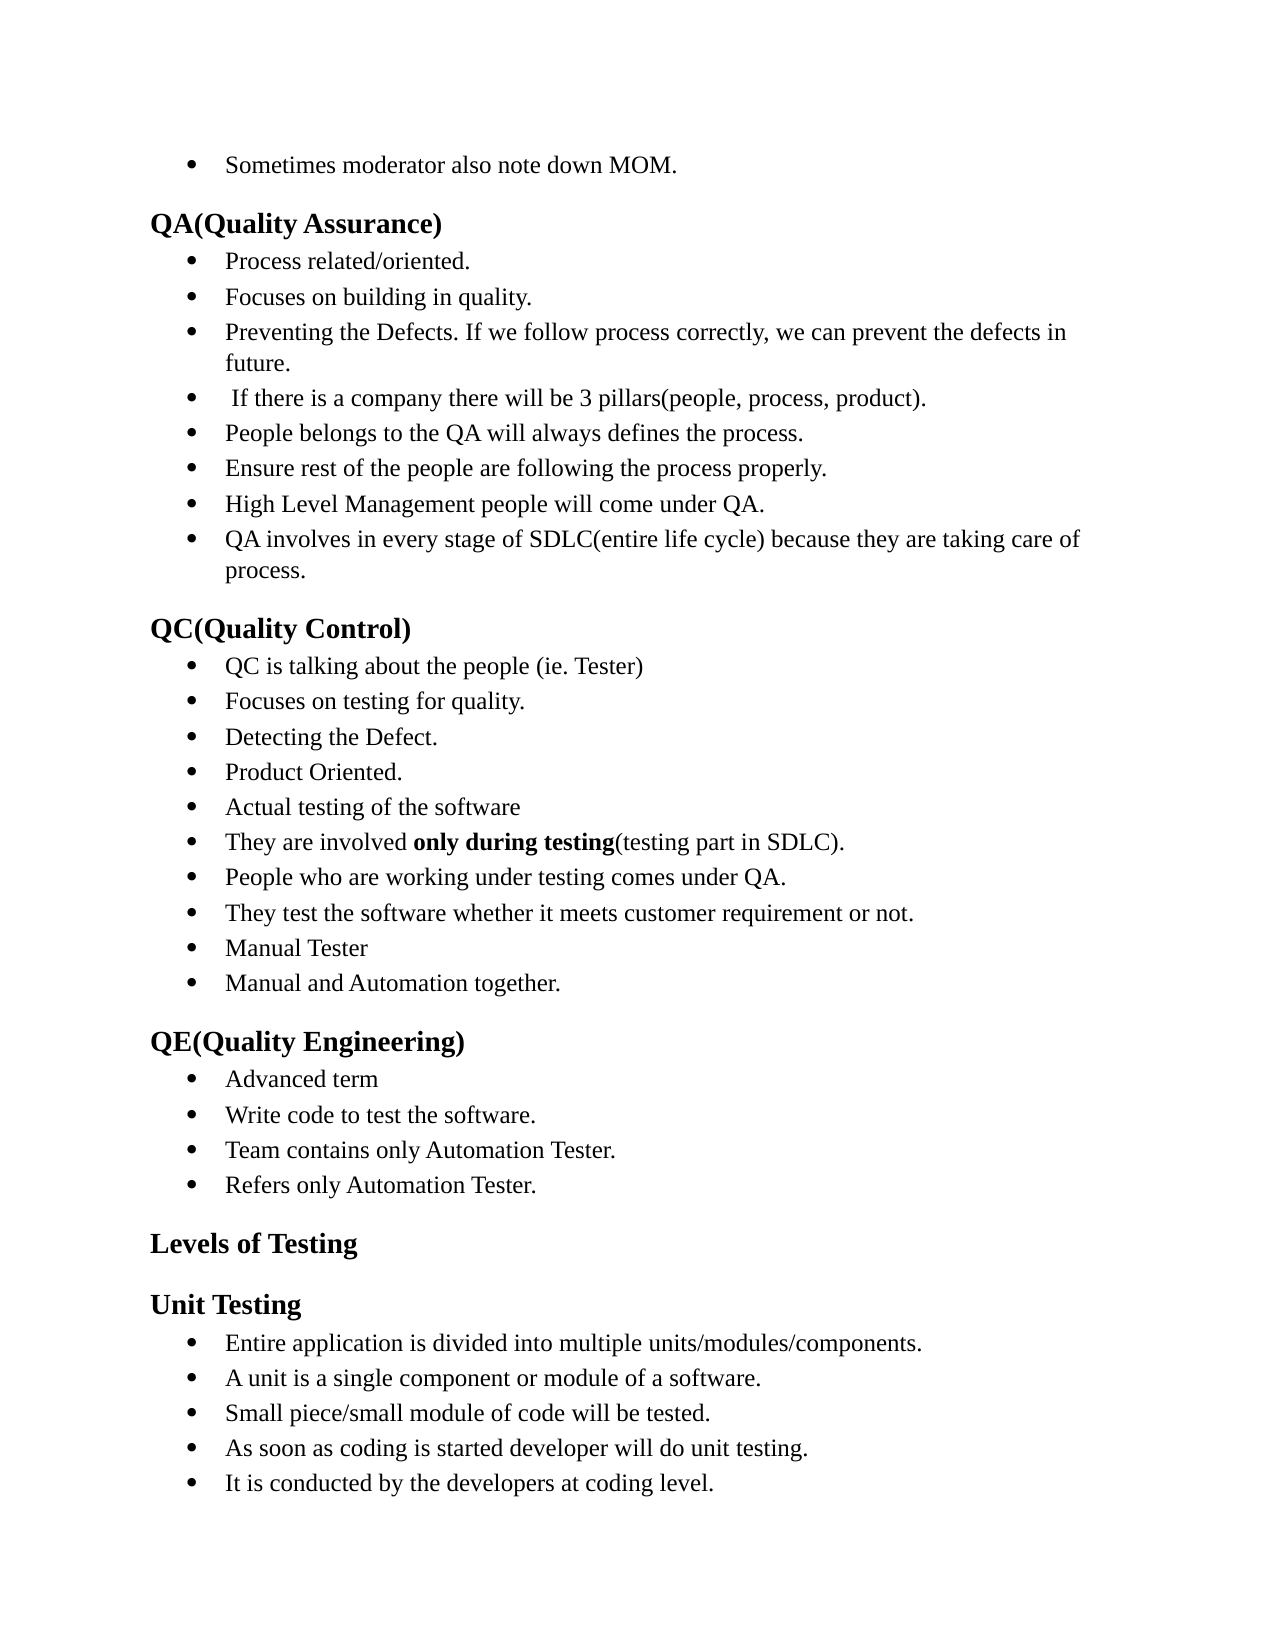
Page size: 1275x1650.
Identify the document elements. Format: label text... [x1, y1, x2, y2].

subtitle Ensure rest of the people are following the process properly. [187, 453, 1125, 482]
subtitle Team contains only Automation Tester. [187, 1135, 1125, 1164]
subtitle Preventing the Defects. If we follow process correctly, we can prevent the defects in future. [187, 317, 1125, 377]
subtitle They test the software whether it meets customer requirement or not. [187, 898, 1125, 926]
subtitle Levels of Testing [150, 1226, 1125, 1260]
subtitle High Level Management people will come under QA. [187, 489, 1125, 517]
subtitle Advanced term [187, 1064, 1125, 1093]
subtitle People belongs to the QA will always defines the process. [187, 418, 1125, 447]
subtitle Entire application is divided into multiple units/modules/components. [187, 1328, 1125, 1356]
subtitle Actual testing of the software [187, 792, 1125, 821]
subtitle If there is a company there will be 3 pillars(people, process, product). [187, 383, 1125, 412]
subtitle Manual and Automation together. [187, 968, 1125, 997]
subtitle Write code to test the software. [187, 1100, 1125, 1128]
subtitle Process related/oriented. [187, 246, 1125, 275]
subtitle Product Oriented. [187, 757, 1125, 786]
subtitle Detecting the Defect. [187, 722, 1125, 750]
subtitle Unit Testing [150, 1287, 1125, 1321]
subtitle QC(Quality Control) [150, 611, 1125, 644]
subtitle Focuses on testing for quality. [187, 686, 1125, 715]
subtitle QA involves in every stage of SDLC(entire life cycle) because they are taking care of process. [187, 524, 1125, 584]
subtitle People who are working under testing comes under QA. [187, 862, 1125, 891]
subtitle As soon as coding is started developer will do unit testing. [187, 1433, 1125, 1462]
subtitle It is conducted by the developers at coding level. [187, 1468, 1125, 1497]
subtitle A unit is a single component or module of a software. [187, 1363, 1125, 1392]
subtitle Refers only Automation Tester. [187, 1170, 1125, 1199]
subtitle QA(Quality Assurance) [150, 206, 1125, 239]
subtitle Focuses on building in quality. [187, 282, 1125, 310]
subtitle Manual Tester [187, 933, 1125, 962]
subtitle They are involved only during testing(testing part in SDLC). [187, 827, 1125, 856]
subtitle QE(Quality Engineering) [150, 1024, 1125, 1058]
subtitle Small piece/small module of code will be tested. [187, 1398, 1125, 1427]
subtitle QC is talking about the people (ie. Tester) [187, 651, 1125, 680]
subtitle Sometimes moderator also note down MOM. [187, 150, 1125, 179]
